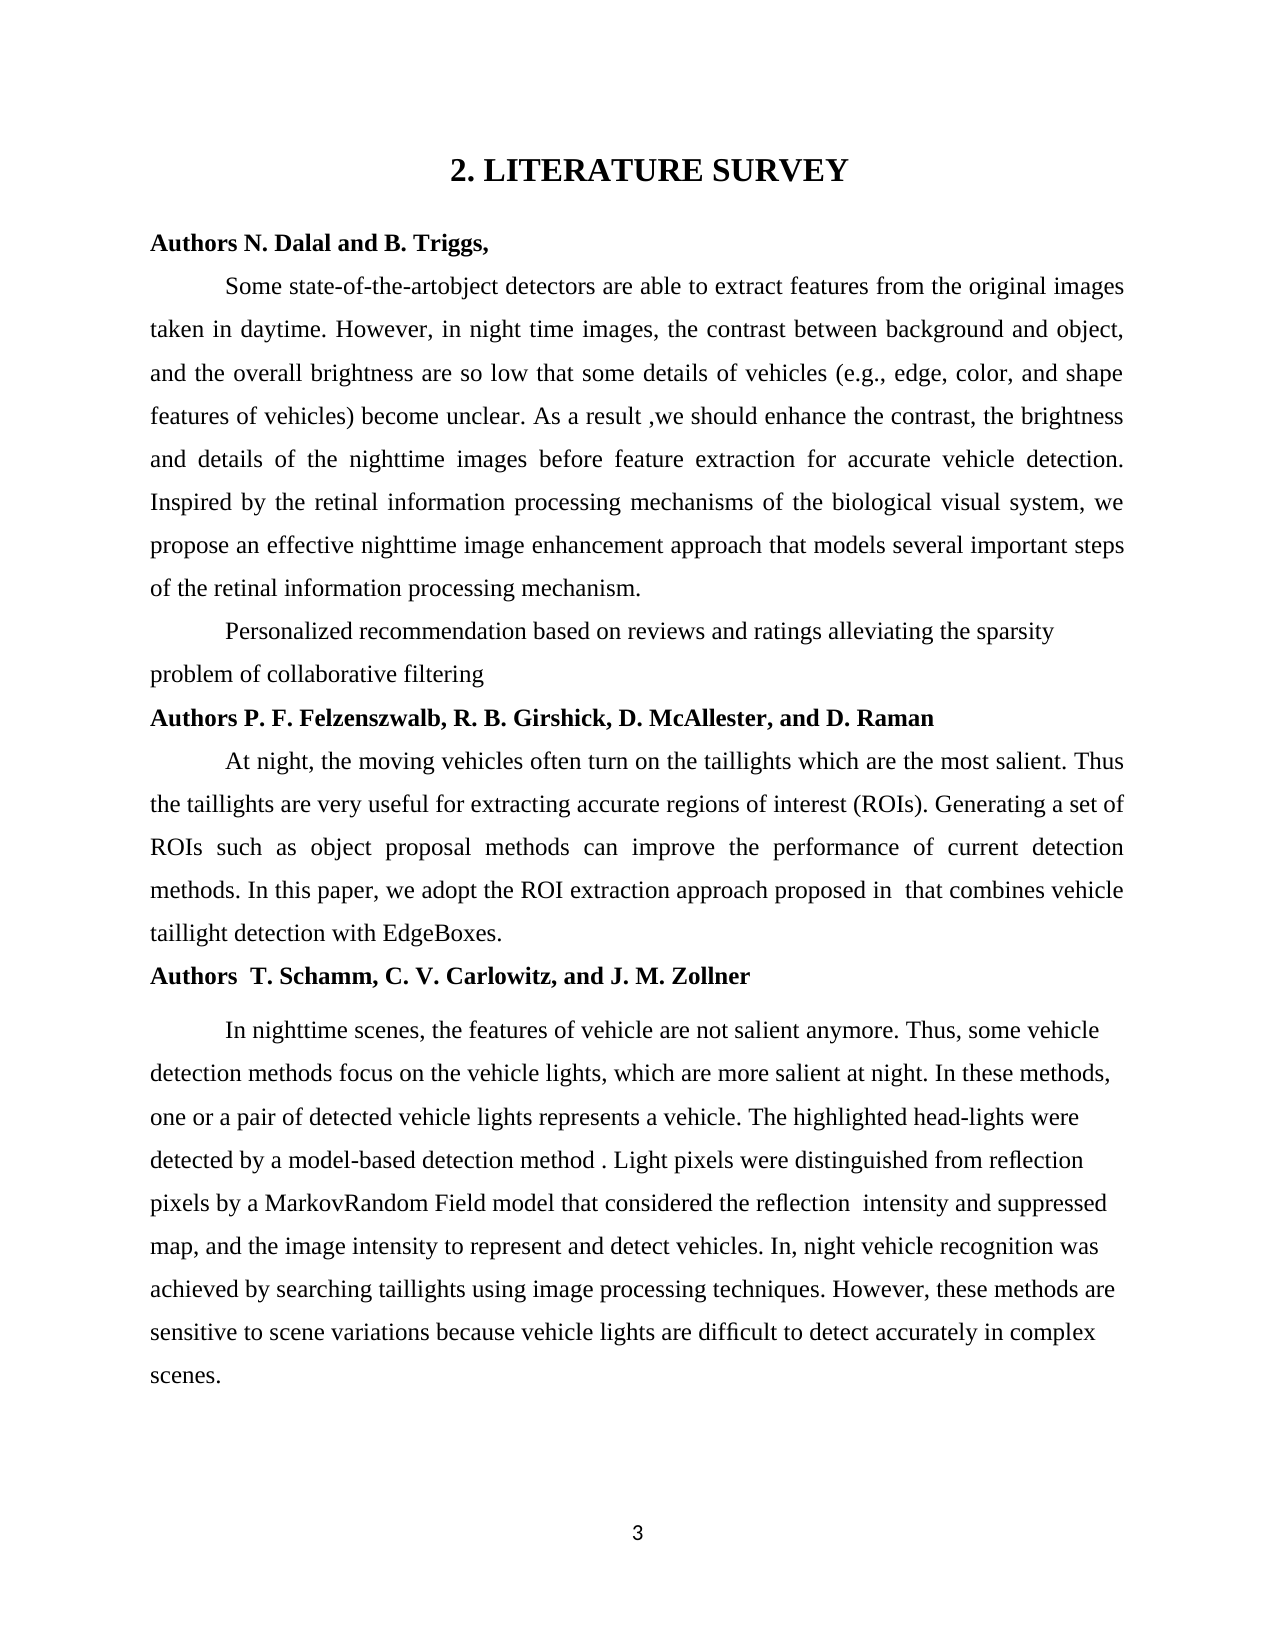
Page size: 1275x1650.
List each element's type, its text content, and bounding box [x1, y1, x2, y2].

text In nighttime scenes, the features of vehicle are not salient anymore. Thus, some vehicle detection methods focus on the vehicle lights, which are more salient at night. In these methods, one or a pair of detected vehicle lights represents a vehicle. The highlighted head-lights were detected by a model-based detection method . Light pixels were distinguished from reﬂection pixels by a MarkovRandom Field model that considered the reﬂection intensity and suppressed map, and the image intensity to represent and detect vehicles. In, night vehicle recognition was achieved by searching taillights using image processing techniques. However, these methods are sensitive to scene variations because vehicle lights are difﬁcult to detect accurately in complex scenes. [150, 1015, 1125, 1389]
text Authors P. F. Felzenszwalb, R. B. Girshick, D. McAllester, and D. Raman [150, 703, 1125, 731]
text Authors N. Dalal and B. Triggs, [150, 228, 1125, 257]
text 2. LITERATURE SURVEY [375, 150, 1125, 188]
text Authors T. Schamm, C. V. Carlowitz, and J. M. Zollner [150, 961, 1125, 990]
text Some state-of-the-artobject detectors are able to extract features from the original images taken in daytime. However, in night time images, the contrast between background and object, and the overall brightness are so low that some details of vehicles (e.g., edge, color, and shape features of vehicles) become unclear. As a result ,we should enhance the contrast, the brightness and details of the nighttime images before feature extraction for accurate vehicle detection. Inspired by the retinal information processing mechanisms of the biological visual system, we propose an effective nighttime image enhancement approach that models several important steps of the retinal information processing mechanism. [150, 271, 1125, 602]
text At night, the moving vehicles often turn on the taillights which are the most salient. Thus the taillights are very useful for extracting accurate regions of interest (ROIs). Generating a set of ROIs such as object proposal methods can improve the performance of current detection methods. In this paper, we adopt the ROI extraction approach proposed in that combines vehicle taillight detection with EdgeBoxes. [150, 746, 1125, 947]
text Personalized recommendation based on reviews and ratings alleviating the sparsity problem of collaborative filtering [150, 616, 1125, 688]
